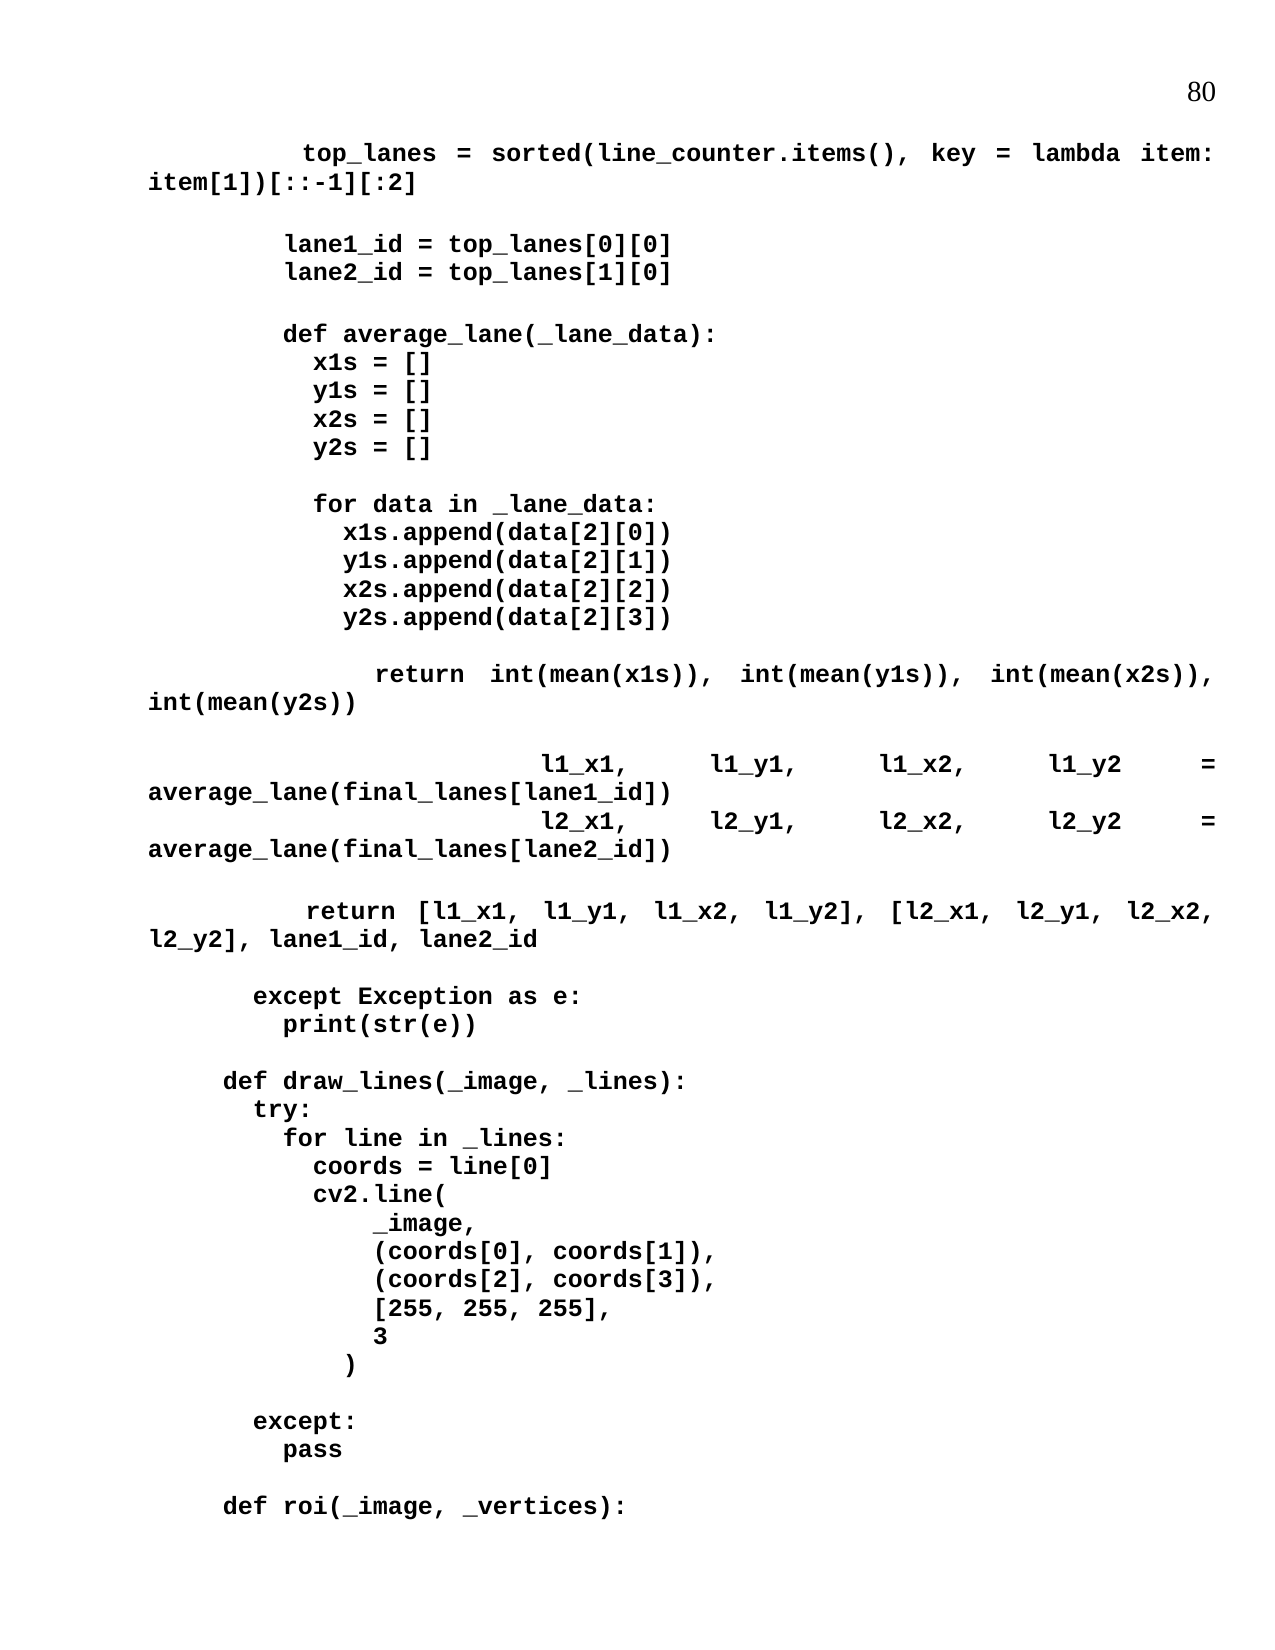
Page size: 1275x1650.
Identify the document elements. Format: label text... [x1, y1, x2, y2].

text [255, 255, 255], [148, 1295, 1216, 1323]
text def average_lane(_lane_data): [148, 321, 1216, 350]
text (coords[2], coords[3]), [148, 1267, 1216, 1295]
text except: [148, 1408, 1216, 1437]
text for data in _lane_data: [148, 491, 1216, 520]
text pass [148, 1437, 1216, 1465]
text y1s = [] [148, 378, 1216, 406]
text l1_x1, l1_y1, l1_x2, l1_y2 = average_lane(final_lanes[lane1_id]) [148, 752, 1216, 808]
text 3 [148, 1323, 1216, 1352]
text lane1_id = top_lanes[0][0] [148, 231, 1216, 259]
text top_lanes = sorted(line_counter.items(), key = lambda item: item[1])[::-1][:2] [148, 141, 1216, 198]
text x1s.append(data[2][0]) [148, 520, 1216, 548]
text return [l1_x1, l1_y1, l1_x2, l1_y2], [l2_x1, l2_y1, l2_x2, l2_y2], lane1_id, lane2_id [148, 898, 1216, 955]
text except Exception as e: [148, 983, 1216, 1012]
text for line in _lines: [148, 1125, 1216, 1153]
text def roi(_image, _vertices): [148, 1493, 1216, 1522]
text (coords[0], coords[1]), [148, 1238, 1216, 1267]
text print(str(e)) [148, 1012, 1216, 1040]
text y1s.append(data[2][1]) [148, 548, 1216, 576]
text _image, [148, 1210, 1216, 1238]
text cv2.line( [148, 1182, 1216, 1210]
text y2s.append(data[2][3]) [148, 605, 1216, 633]
text x2s = [] [148, 406, 1216, 435]
text l2_x1, l2_y1, l2_x2, l2_y2 = average_lane(final_lanes[lane2_id]) [148, 808, 1216, 865]
text def draw_lines(_image, _lines): [148, 1068, 1216, 1097]
text lane2_id = top_lanes[1][0] [148, 259, 1216, 288]
text coords = line[0] [148, 1153, 1216, 1182]
text ) [148, 1352, 1216, 1380]
text y2s = [] [148, 435, 1216, 463]
text x1s = [] [148, 350, 1216, 378]
text try: [148, 1097, 1216, 1125]
text x2s.append(data[2][2]) [148, 576, 1216, 605]
text return int(mean(x1s)), int(mean(y1s)), int(mean(x2s)), int(mean(y2s)) [148, 661, 1216, 718]
